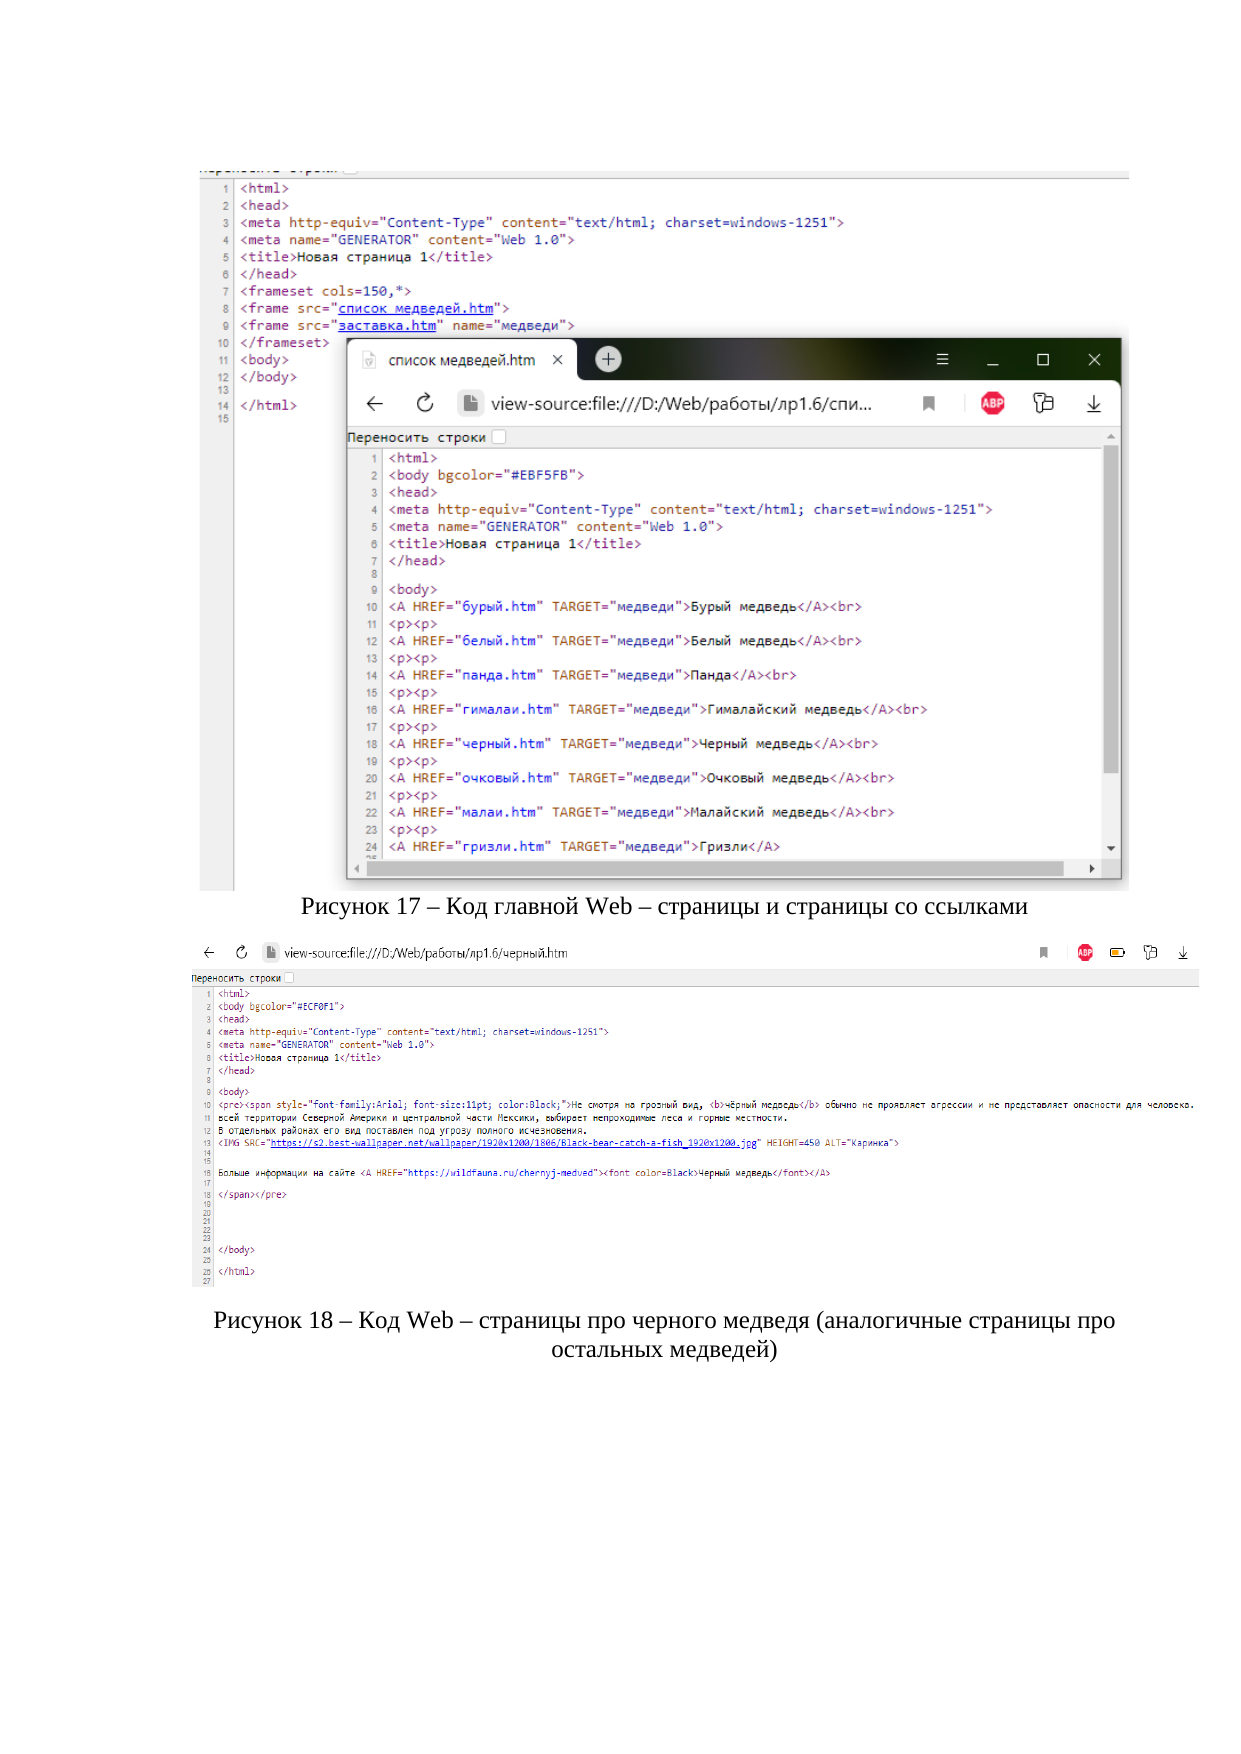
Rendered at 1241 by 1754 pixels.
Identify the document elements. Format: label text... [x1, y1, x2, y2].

picture [192, 940, 1200, 1287]
picture [199, 171, 1130, 891]
text Рисунок 18 ‒ Код Web ‒ страницы про черного медведя (аналогичные страницы про остальных медведей) [177, 1306, 1152, 1363]
